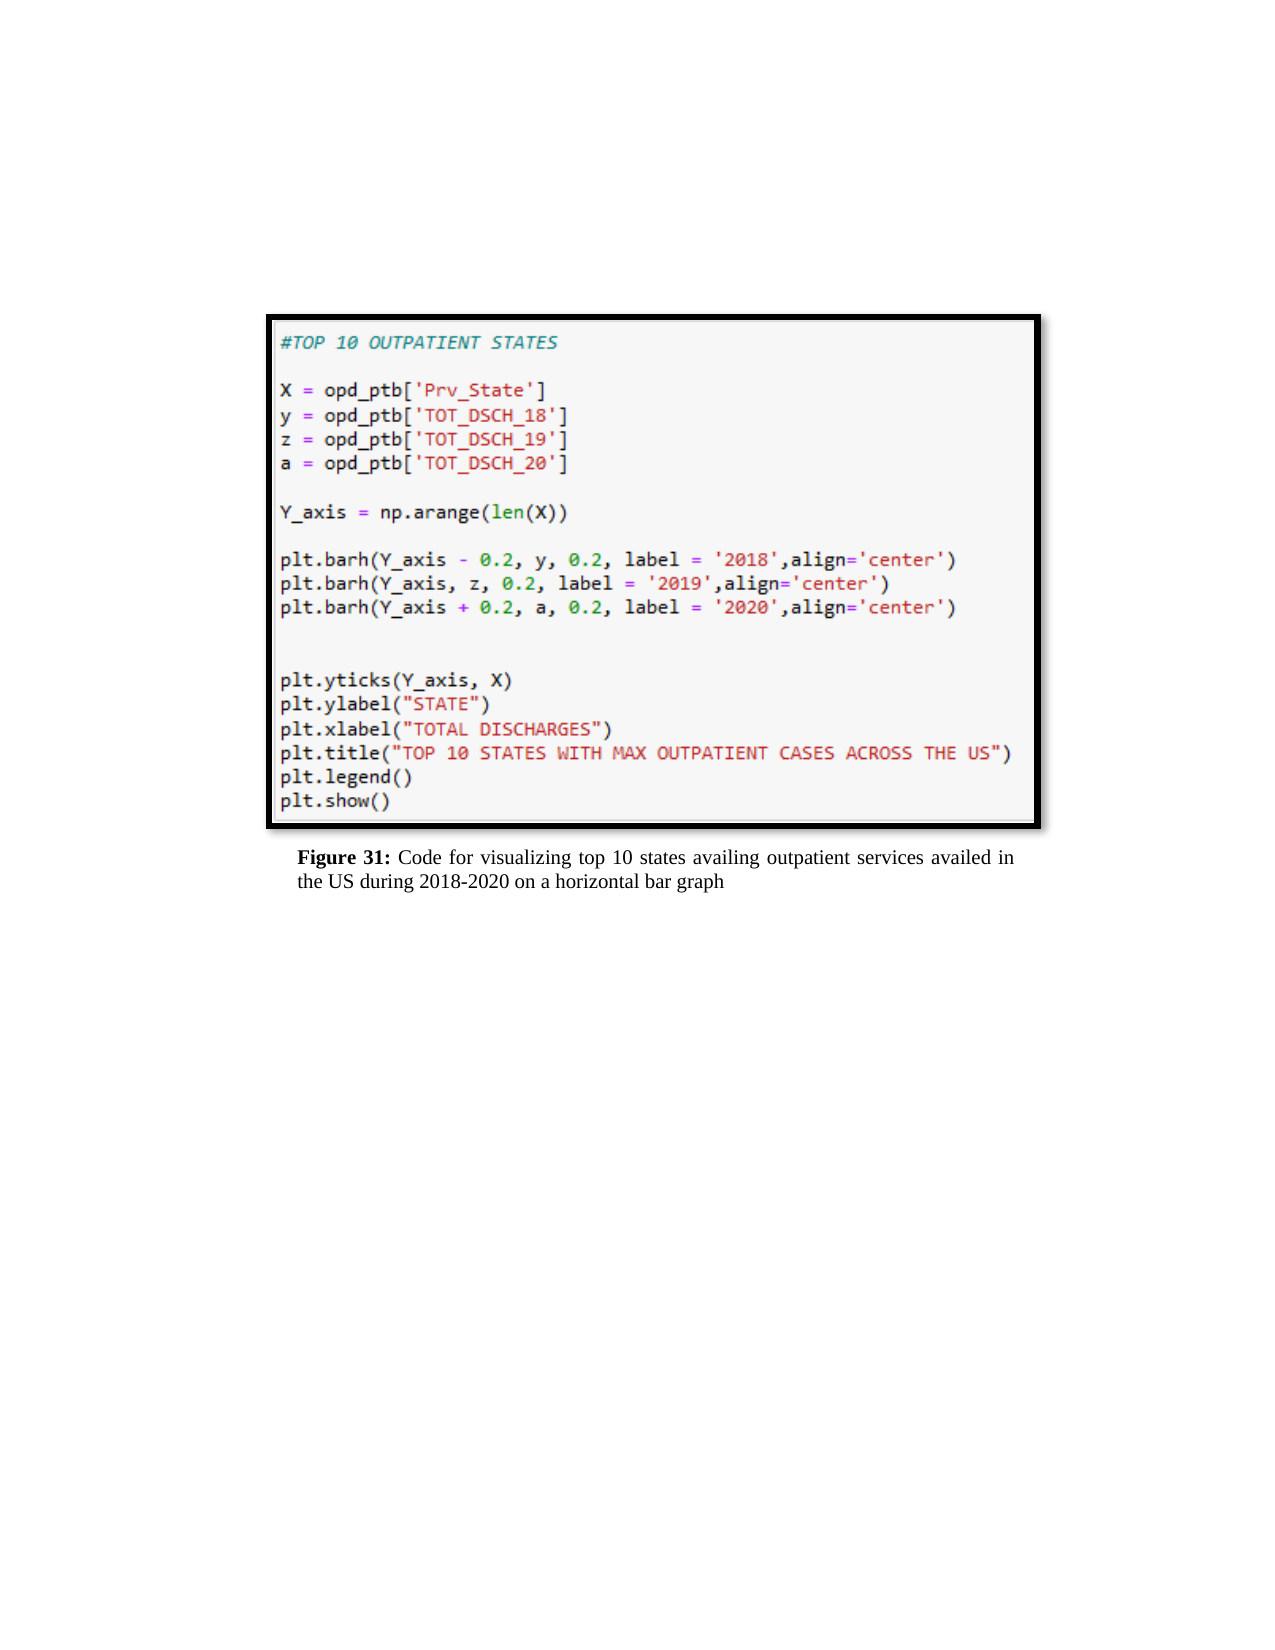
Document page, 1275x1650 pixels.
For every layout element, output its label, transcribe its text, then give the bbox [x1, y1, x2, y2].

text Figure 31: Code for visualizing top 10 states availing outpatient services availed in the US during 2018-2020 on a horizontal bar graph [297, 845, 1016, 893]
picture [272, 320, 1034, 823]
